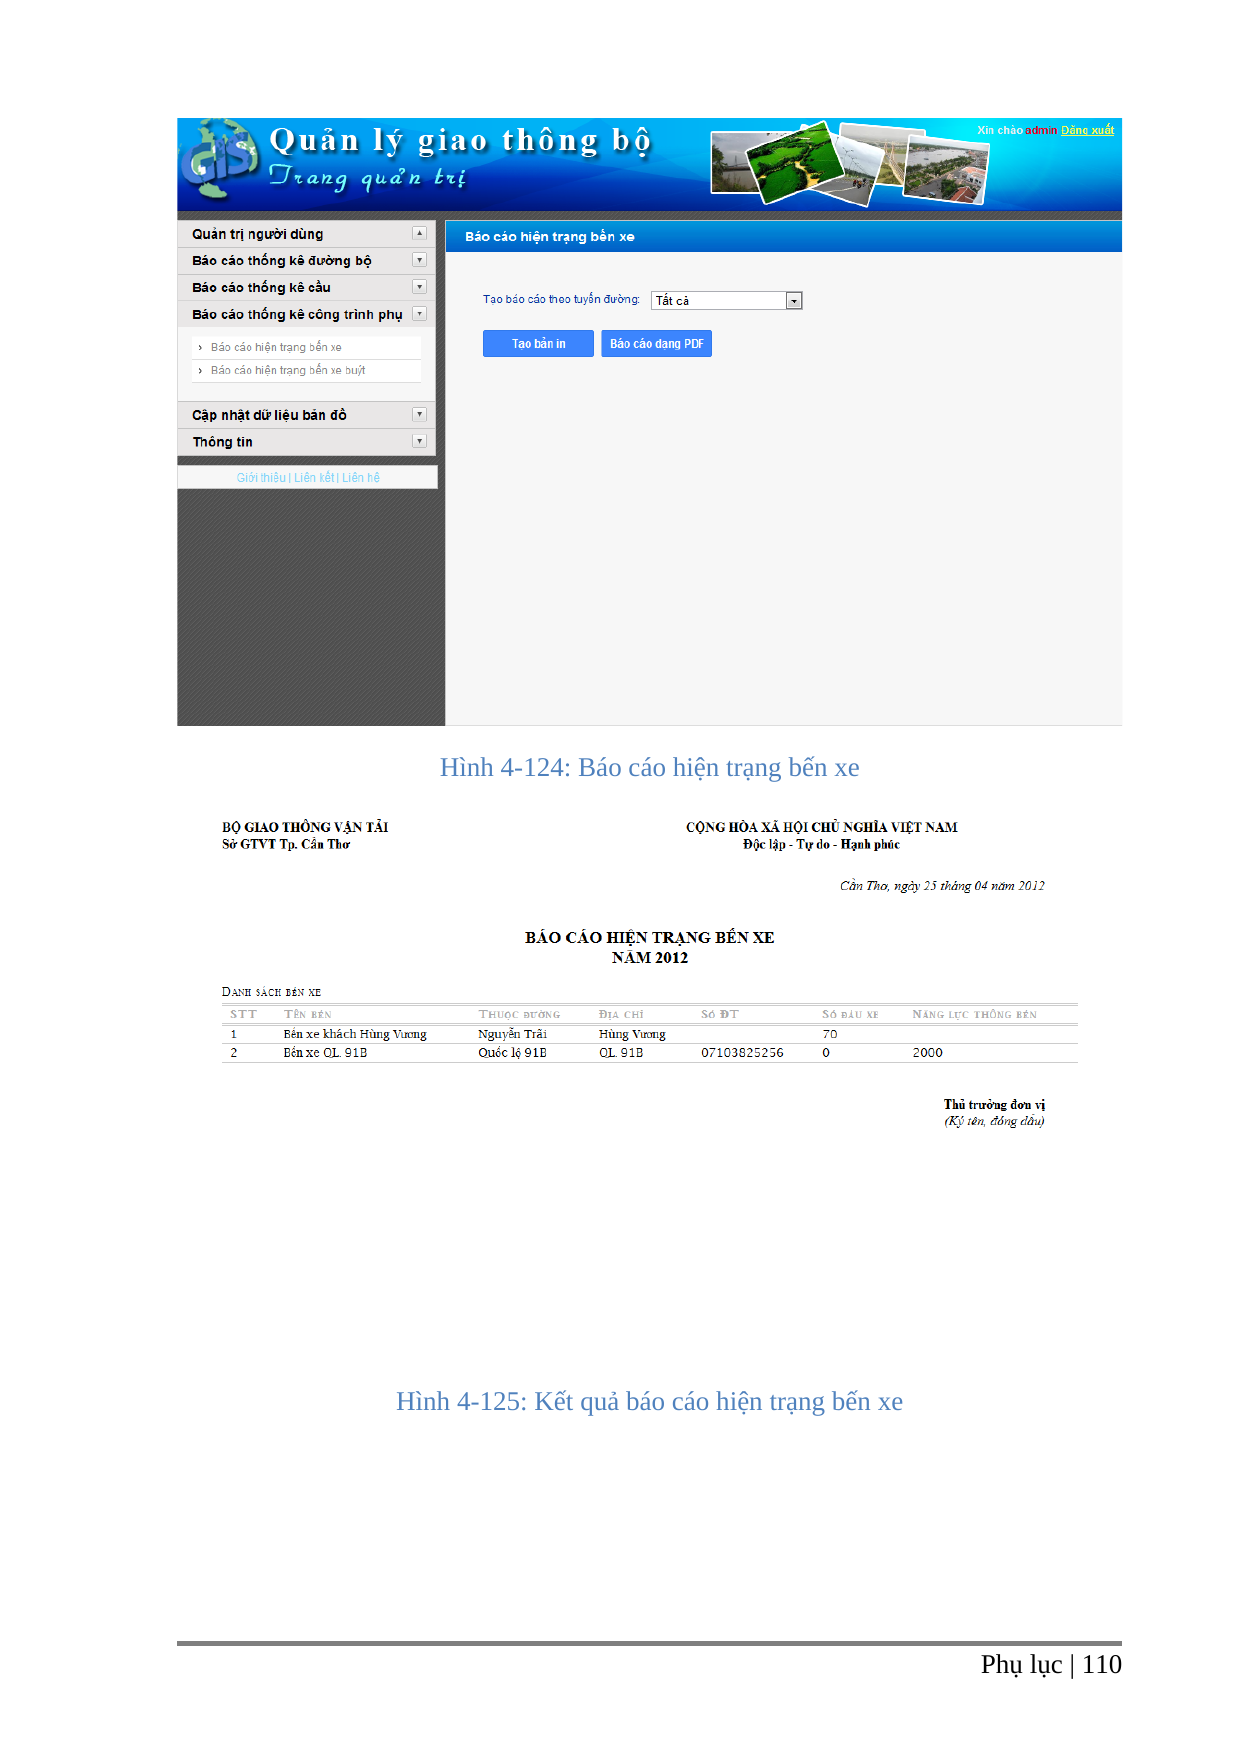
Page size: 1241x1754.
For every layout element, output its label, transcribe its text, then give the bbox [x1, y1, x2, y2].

picture [644, 136, 649, 149]
picture [519, 129, 524, 149]
picture [201, 118, 210, 124]
picture [472, 137, 476, 148]
picture [329, 136, 338, 149]
picture [177, 118, 1123, 726]
picture [287, 131, 293, 148]
text Hình 4-74: Báo cáo hiện trạng bến xe [177, 751, 1122, 782]
picture [614, 129, 618, 149]
picture [177, 802, 1123, 1360]
picture [623, 136, 628, 147]
picture [389, 136, 396, 147]
picture [505, 132, 510, 149]
text Hình 4-75: Kết quả báo cáo hiện trạng bến xe [177, 1385, 1122, 1417]
picture [481, 137, 485, 148]
picture [459, 136, 464, 149]
